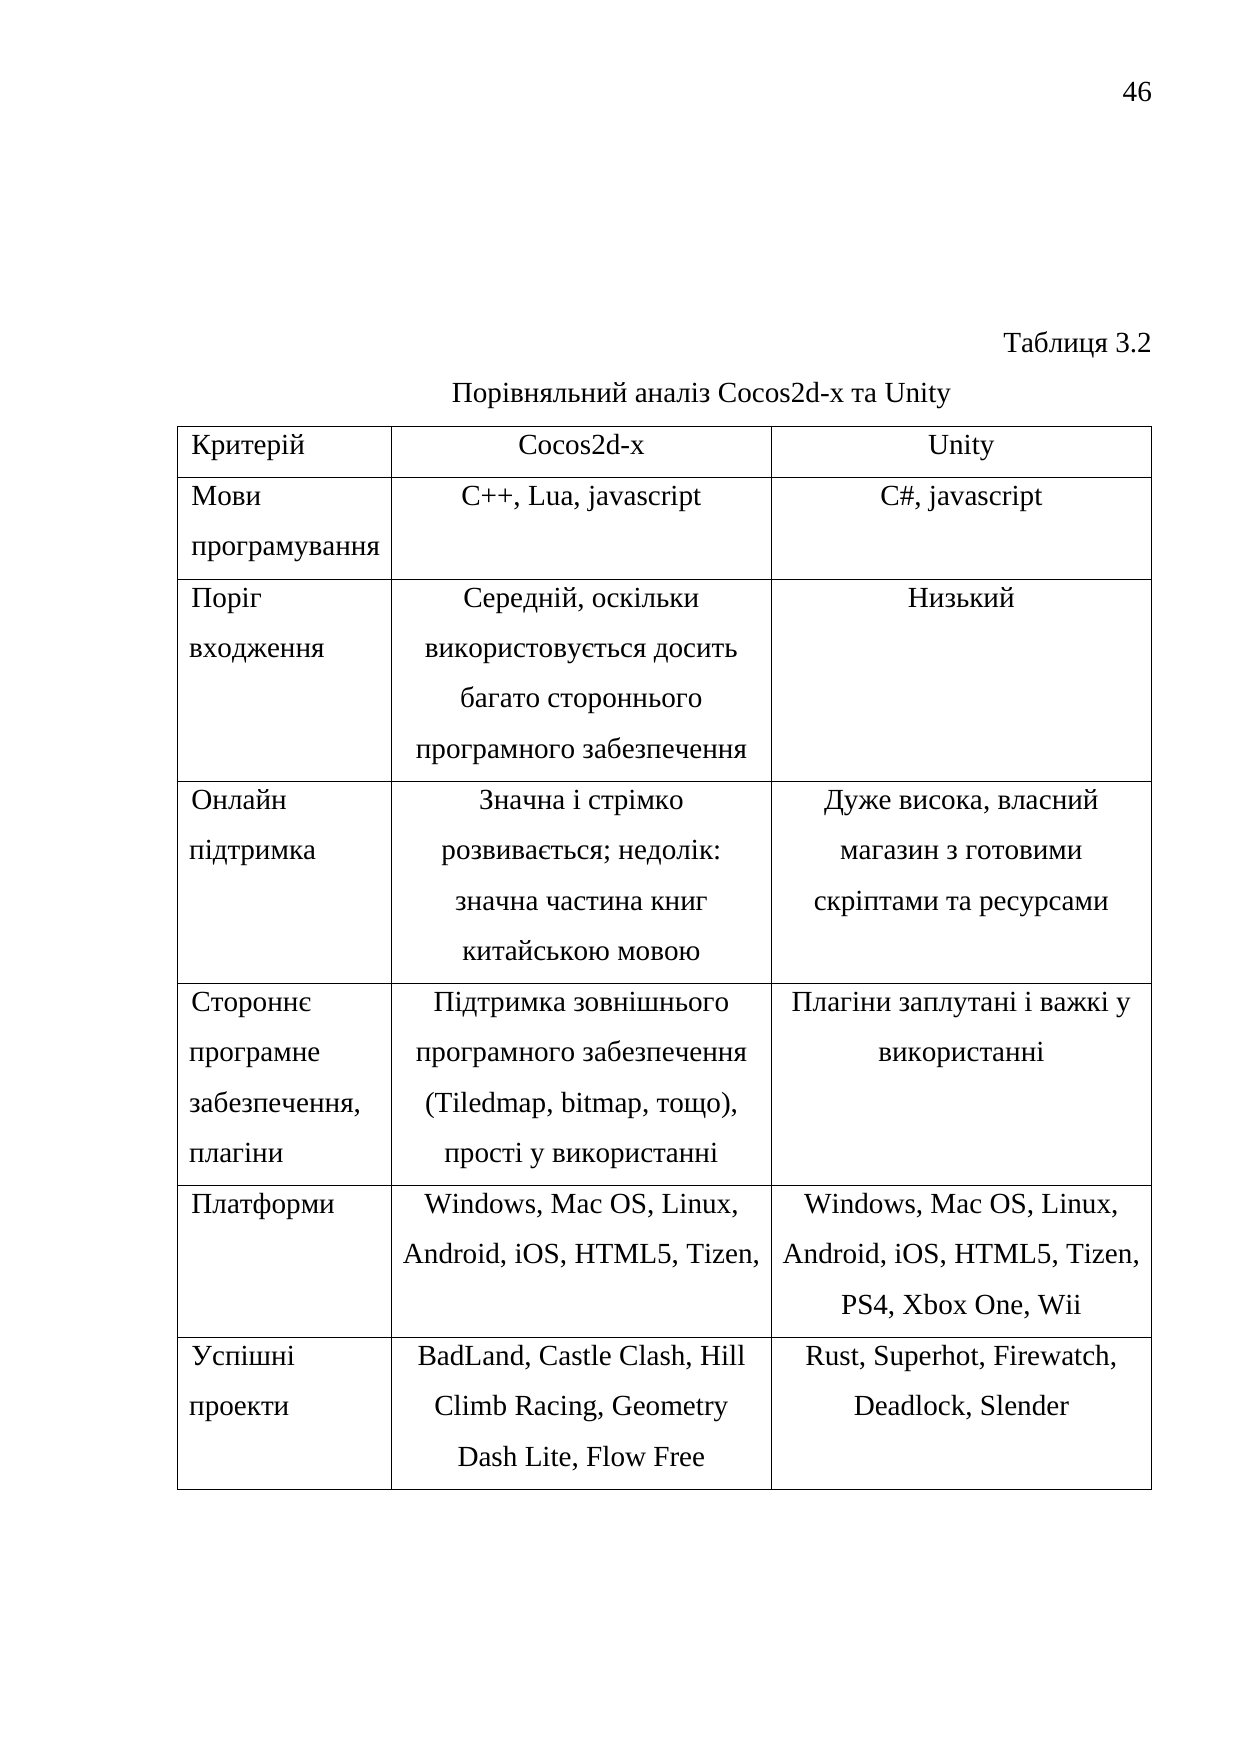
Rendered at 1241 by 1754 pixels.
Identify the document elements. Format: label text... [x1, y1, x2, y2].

table_cell Дуже висока, власний магазин з готовими скріптами та ресурсами [772, 782, 1151, 983]
table_cell Успішні проекти [178, 1338, 391, 1489]
table_cell Мови програмування [178, 478, 391, 579]
table_header Cocos2d-x [392, 427, 771, 477]
table_cell Плагіни заплутані і важкі у використанні [772, 984, 1151, 1185]
table_cell Онлайн підтримка [178, 782, 391, 983]
table_cell Windows, Mac OS, Linux, Android, iOS, HTML5, Tizen, [392, 1186, 771, 1337]
table_cell C#, javascript [772, 478, 1151, 579]
table_header Unity [772, 427, 1151, 477]
table_cell Платформи [178, 1186, 391, 1337]
table_cell Поріг входження [178, 580, 391, 781]
table_cell Rust, Superhot, Firewatch, Deadlock, Slender [772, 1338, 1151, 1489]
text Таблиця 3.2 [177, 325, 1152, 359]
table_cell Середній, оскільки використовується досить багато стороннього програмного забезпечення [392, 580, 771, 781]
table_cell Підтримка зовнішнього програмного забезпечення (Tiledmap, bitmap, тощо), прості у використанні [392, 984, 771, 1185]
table_cell Windows, Mac OS, Linux, Android, iOS, HTML5, Tizen, PS4, Xbox One, Wii [772, 1186, 1151, 1337]
text Порівняльний аналіз Cocos2d-x та Unity [177, 376, 1152, 409]
table_cell BadLand, Castle Clash, Hill Climb Racing, Geometry Dash Lite, Flow Free [392, 1338, 771, 1489]
table_header Критерій [178, 427, 391, 477]
table_cell Низький [772, 580, 1151, 781]
table_cell Стороннє програмне забезпечення, плагіни [178, 984, 391, 1185]
table_cell Значна і стрімко розвивається; недолік: значна частина книг китайською мовою [392, 782, 771, 983]
table_cell C++, Lua, javascript [392, 478, 771, 579]
